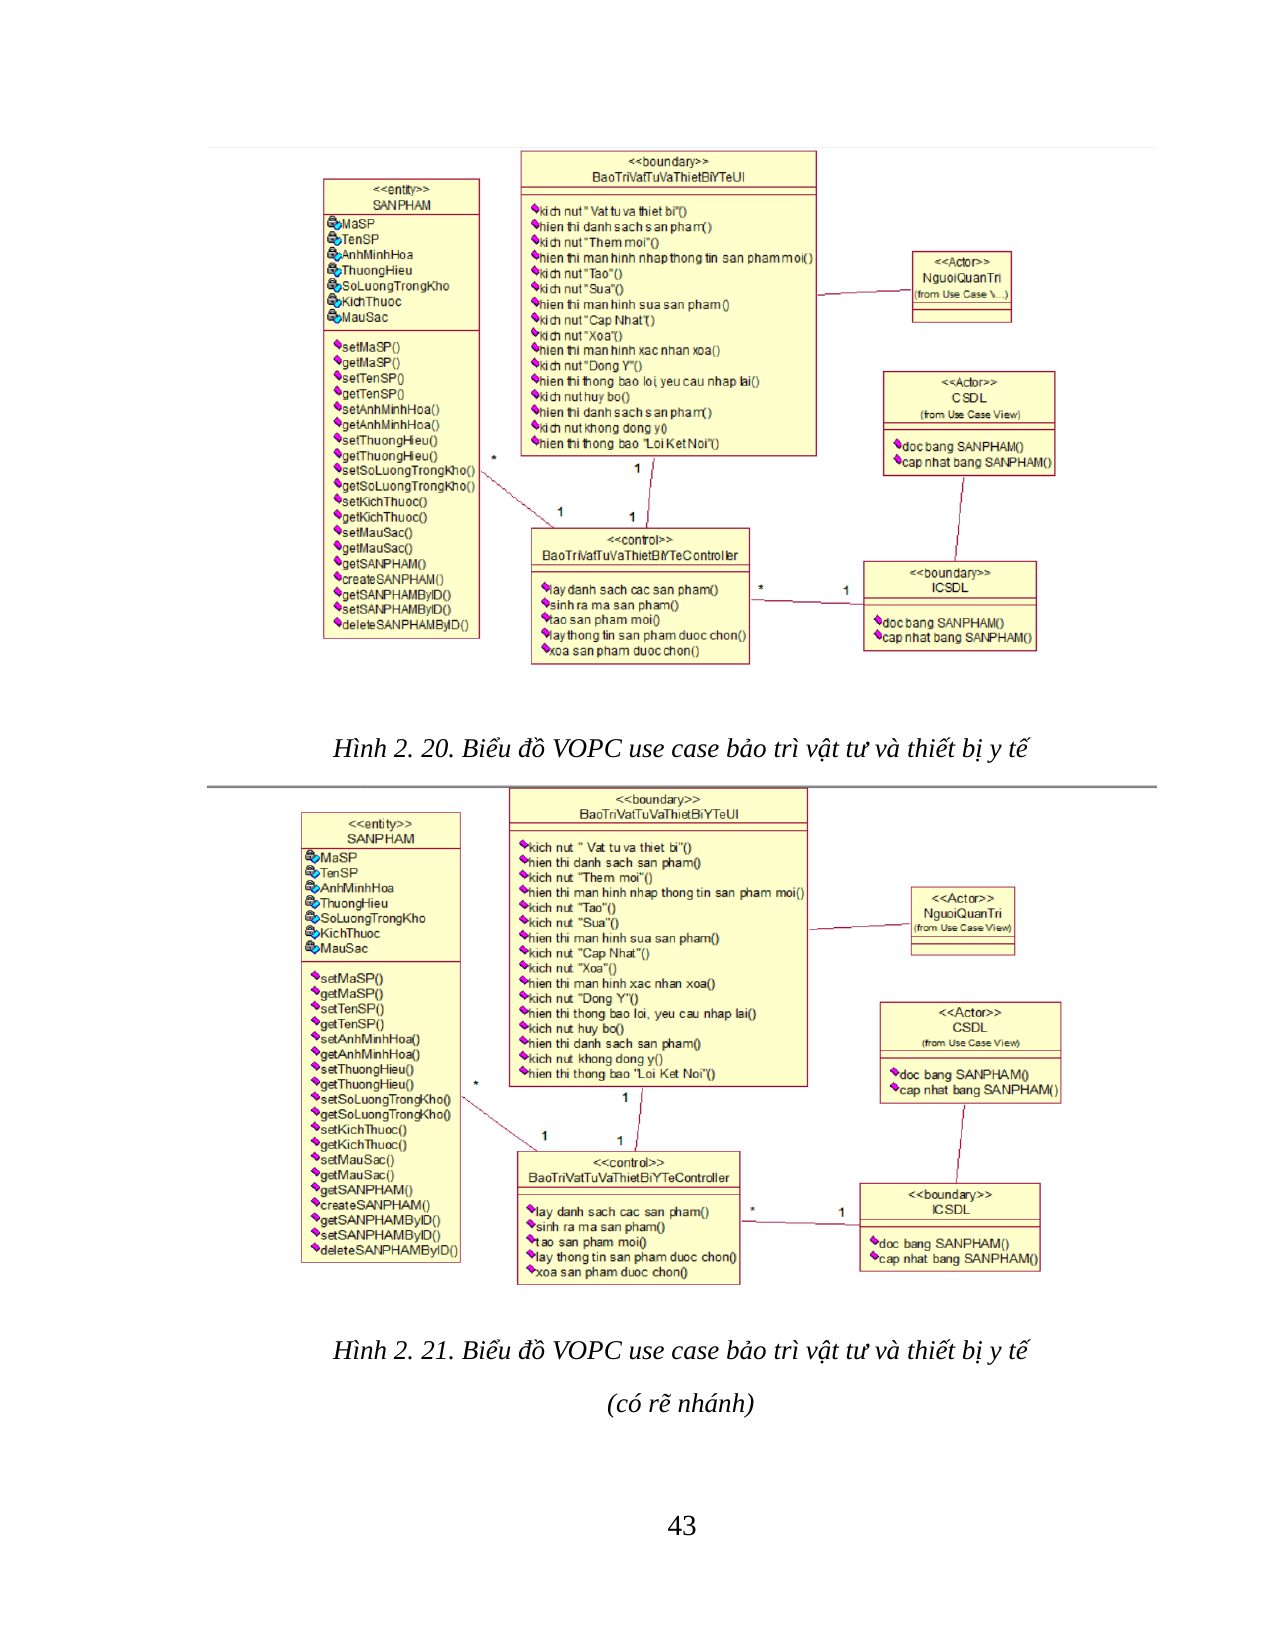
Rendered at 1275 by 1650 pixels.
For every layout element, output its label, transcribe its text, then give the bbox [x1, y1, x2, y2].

text (có rẽ nhánh) [207, 1387, 1157, 1418]
text Hình 2. 21. Biểu đồ VOPC use case bảo trì vật tư và thiết bị y tế [207, 1334, 1157, 1365]
text Hình 2. 20. Biểu đồ VOPC use case bảo trì vật tư và thiết bị y tế [207, 732, 1157, 763]
